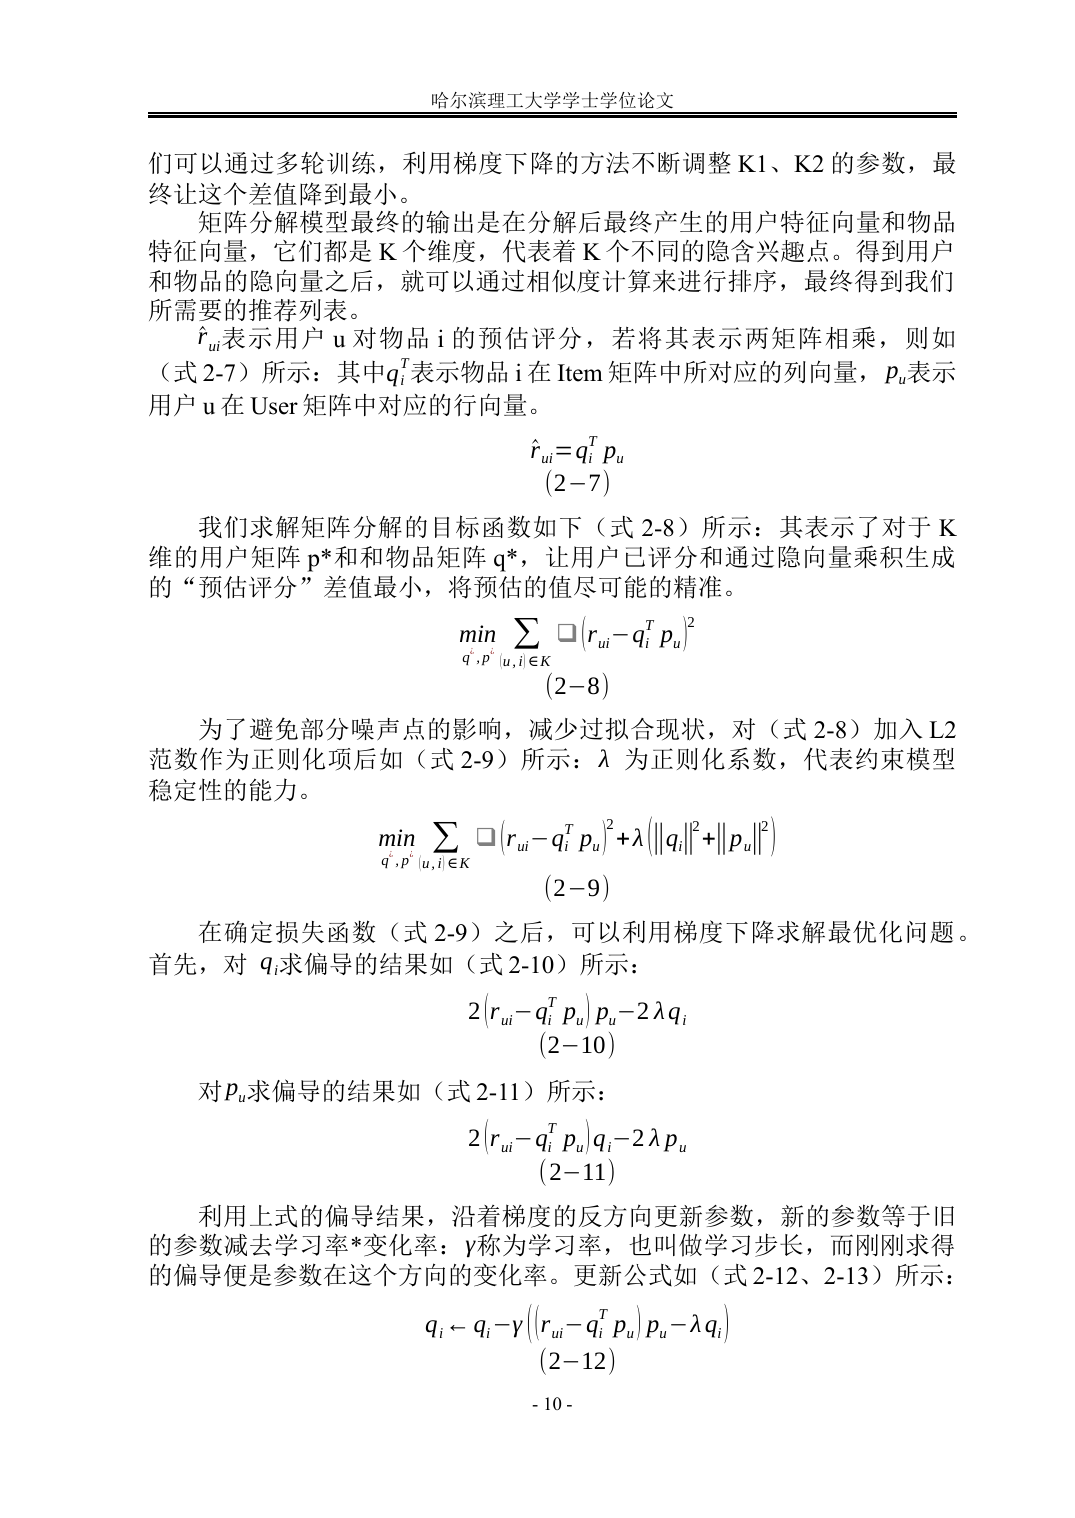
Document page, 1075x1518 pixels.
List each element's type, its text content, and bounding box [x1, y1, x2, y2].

text 对求偏导的结果如（式2-11）所示： [148, 1074, 957, 1106]
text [148, 148, 957, 207]
text 我们求解矩阵分解的目标函数如下（式2-8）所示：其表示了对于K维的用户矩阵p*和和物品矩阵q*，让用户已评分和通过隐向量乘积生成的“预估评分”差值最小，将预估的值尽可能的精准。 [148, 511, 957, 600]
text 在确定损失函数（式2-9）之后，可以利用梯度下降求解最优化问题。首先，对 求偏导的结果如（式2-10）所示： [148, 917, 957, 979]
text 矩阵分解模型最终的输出是在分解后最终产生的用户特征向量和物品特征向量，它们都是K个维度，代表着K个不同的隐含兴趣点。得到用户和物品的隐向量之后，就可以通过相似度计算来进行排序，最终得到我们所需要的推荐列表。 [148, 207, 957, 323]
text 为了避免部分噪声点的影响，减少过拟合现状，对（式2-8）加入L2范数作为正则化项后如（式2-9）所示： 为正则化系数，代表约束模型稳定性的能力。 [148, 713, 957, 803]
text 利用上式的偏导结果，沿着梯度的反方向更新参数，新的参数等于旧的参数减去学习率*变化率：称为学习率，也叫做学习步长，而刚刚求得的偏导便是参数在这个方向的变化率。更新公式如（式2-12、2-13）所示： [148, 1201, 957, 1290]
text 表示用户u对物品i的预估评分，若将其表示两矩阵相乘，则如（式2-7）所示：其中表示物品i在Item矩阵中所对应的列向量，表示用户u在User矩阵中对应的行向量。 [148, 323, 957, 420]
